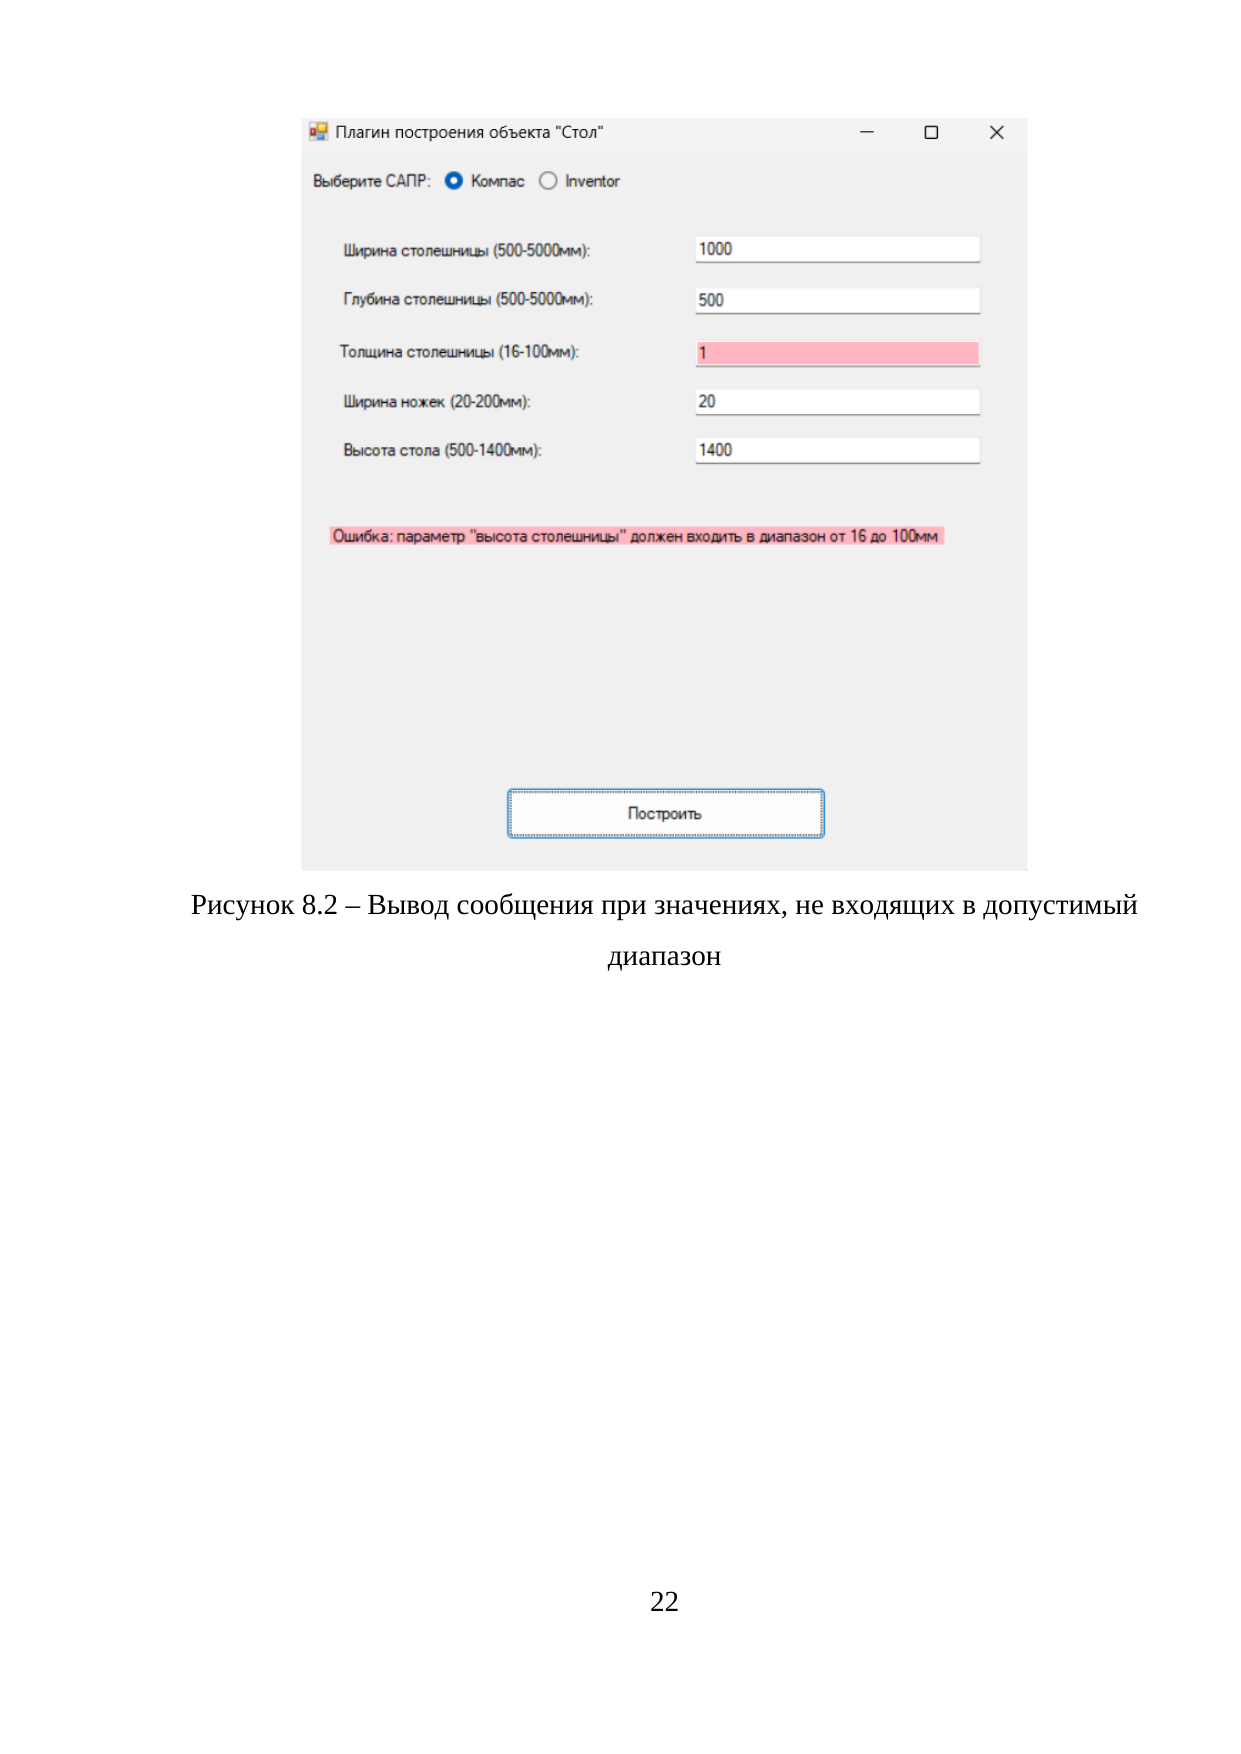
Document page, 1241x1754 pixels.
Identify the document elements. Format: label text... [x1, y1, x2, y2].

picture [301, 118, 1028, 871]
text Рисунок 8.2 – Вывод сообщения при значениях, не входящих в допустимый диапазон [177, 887, 1152, 971]
